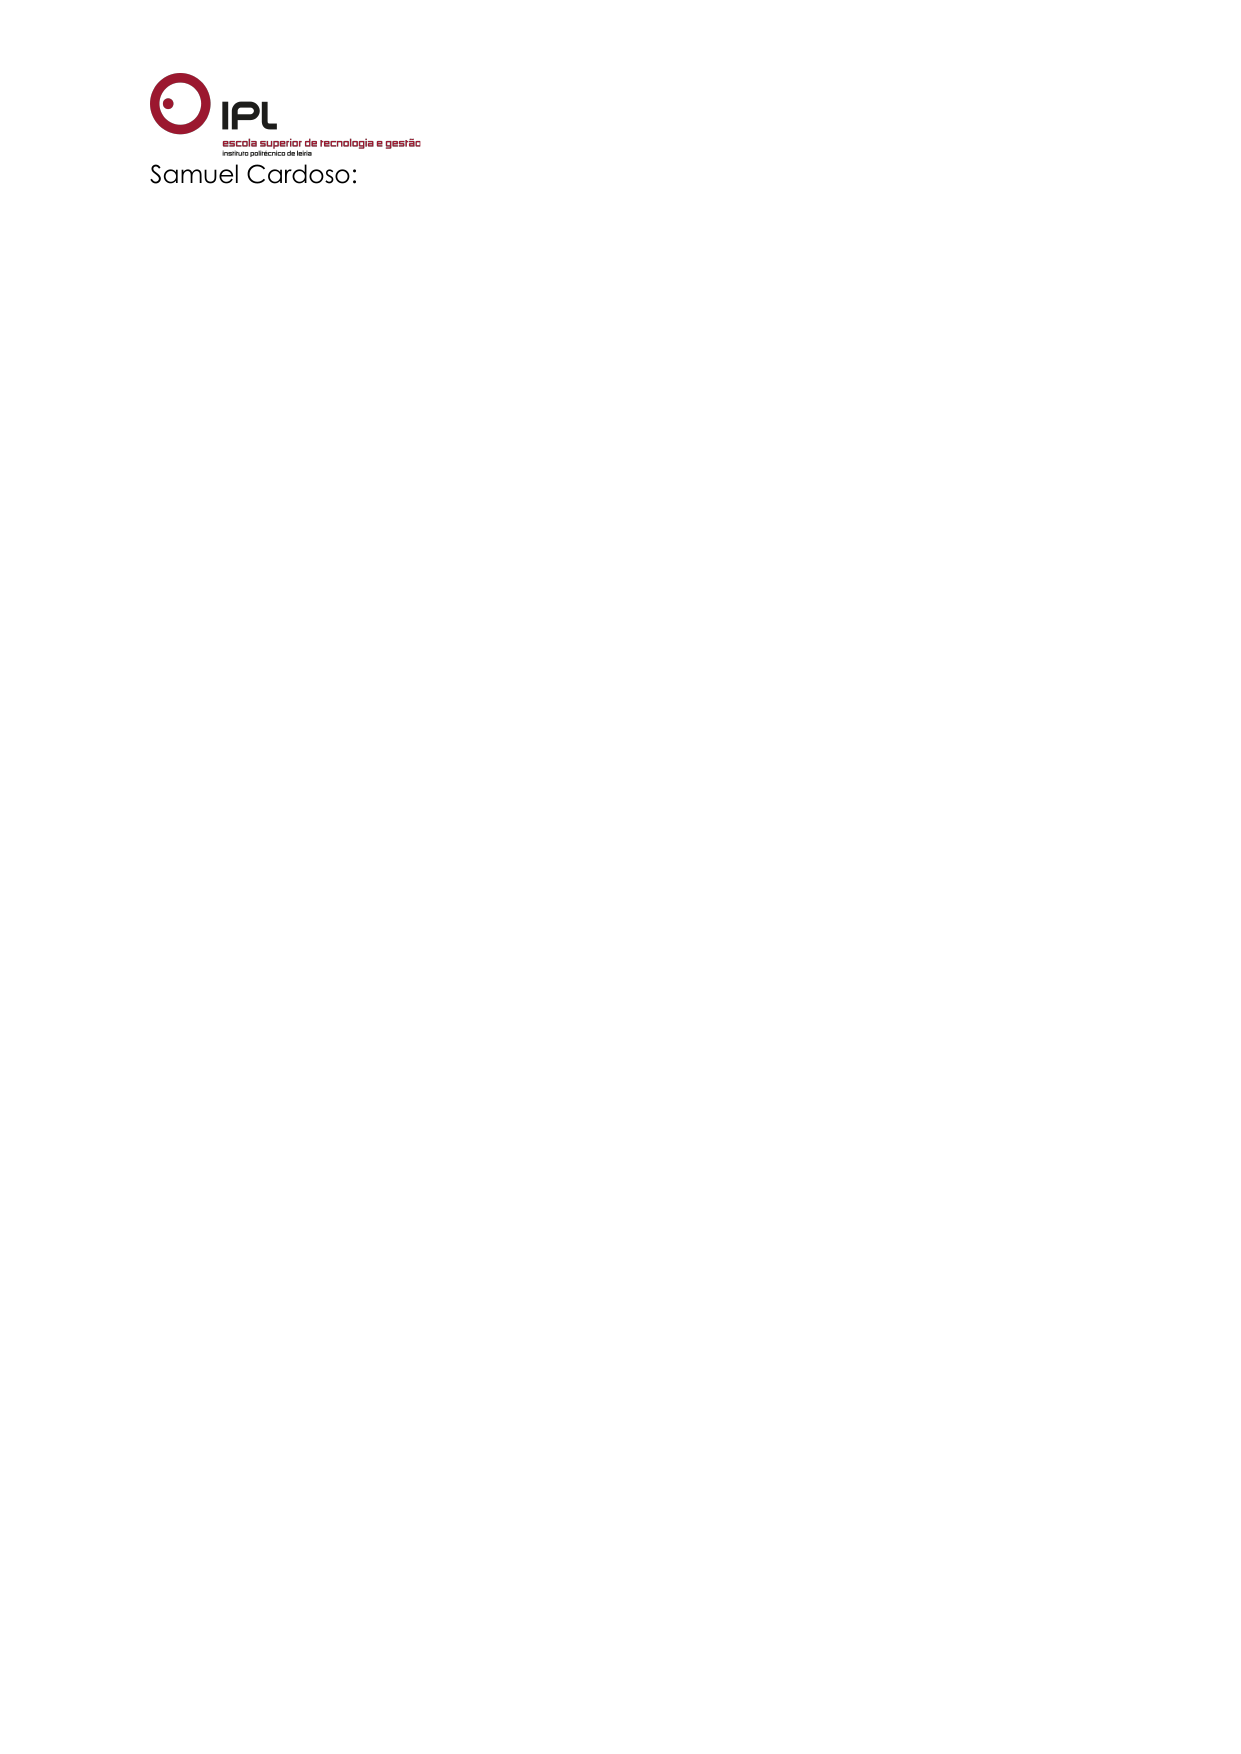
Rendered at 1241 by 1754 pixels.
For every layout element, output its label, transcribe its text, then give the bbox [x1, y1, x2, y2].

text Samuel Cardoso: [150, 150, 1090, 189]
picture [150, 73, 421, 150]
